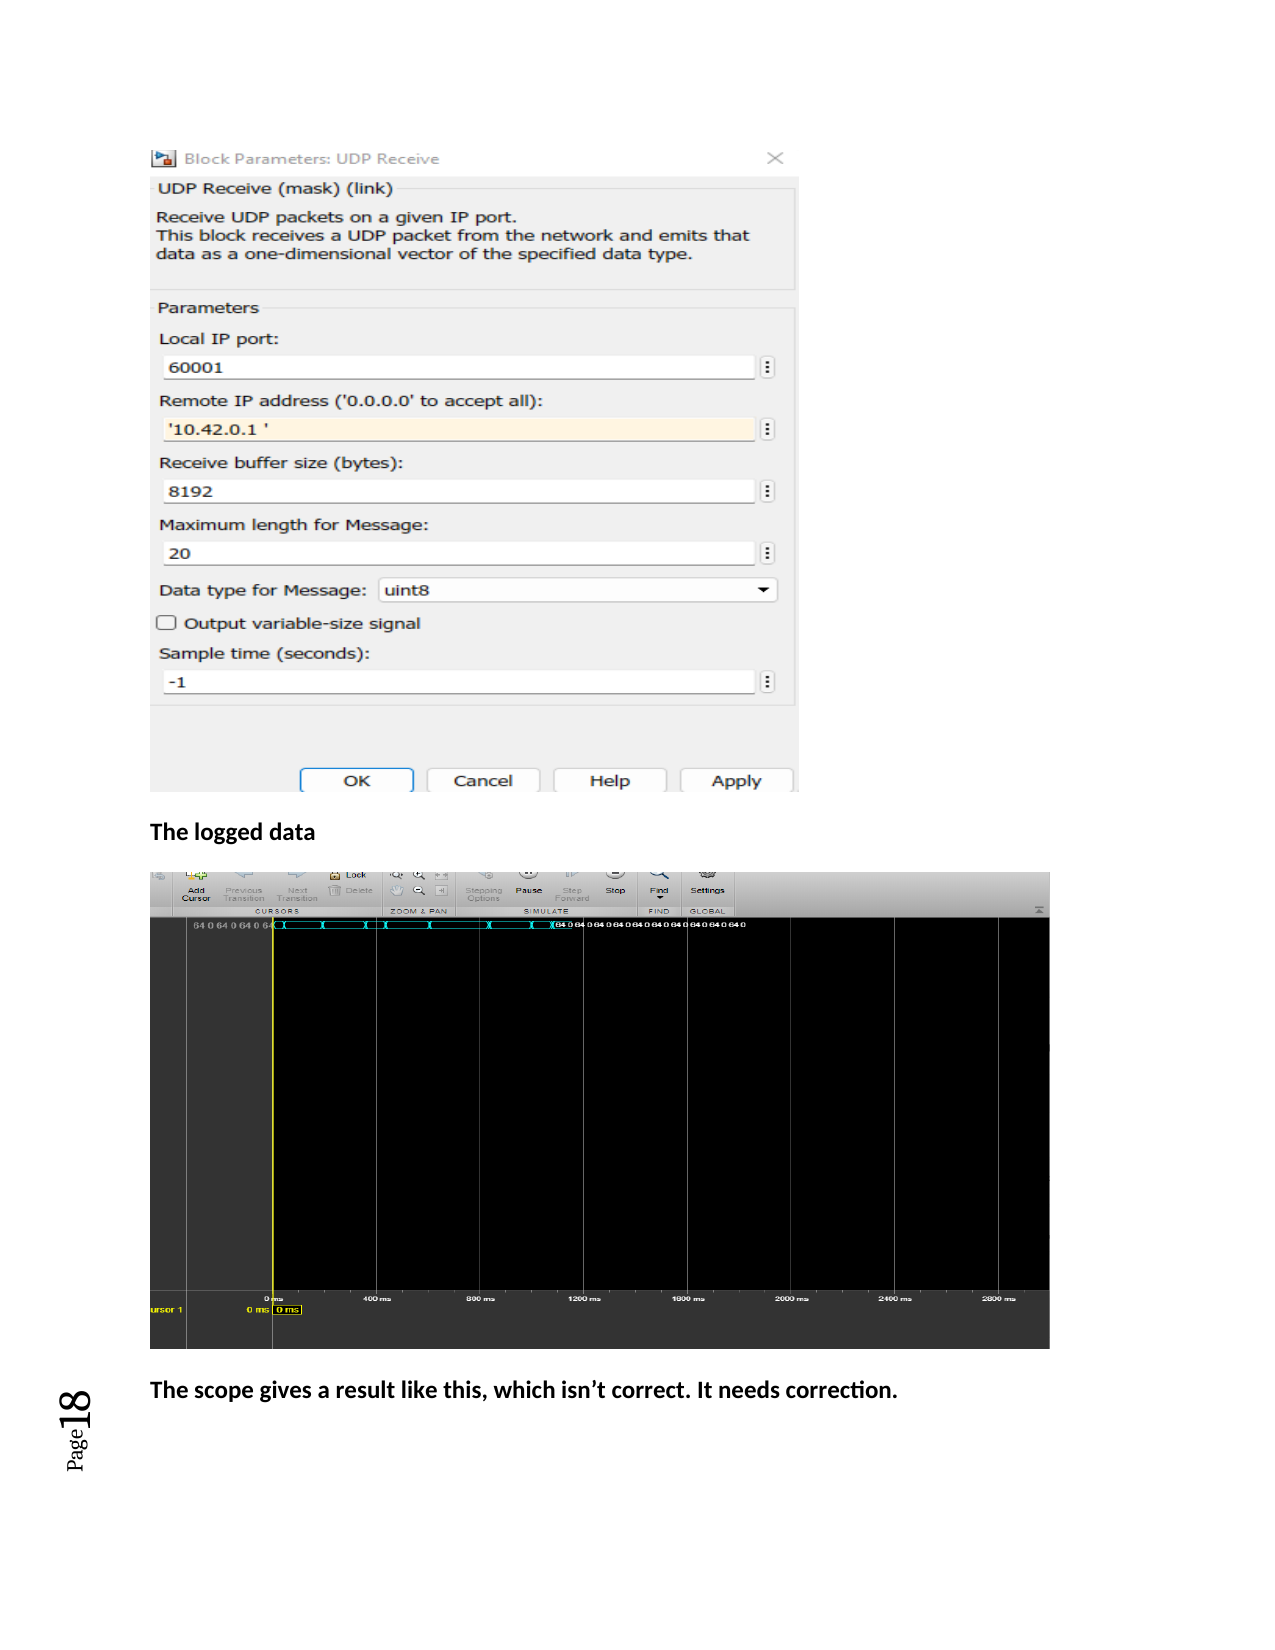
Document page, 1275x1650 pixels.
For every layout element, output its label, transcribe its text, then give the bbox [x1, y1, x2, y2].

picture [150, 872, 1050, 1349]
picture [150, 150, 799, 792]
text The logged data [150, 816, 1125, 847]
text The scope gives a result like this, which isn’t correct. It needs correction. [150, 1374, 1125, 1404]
